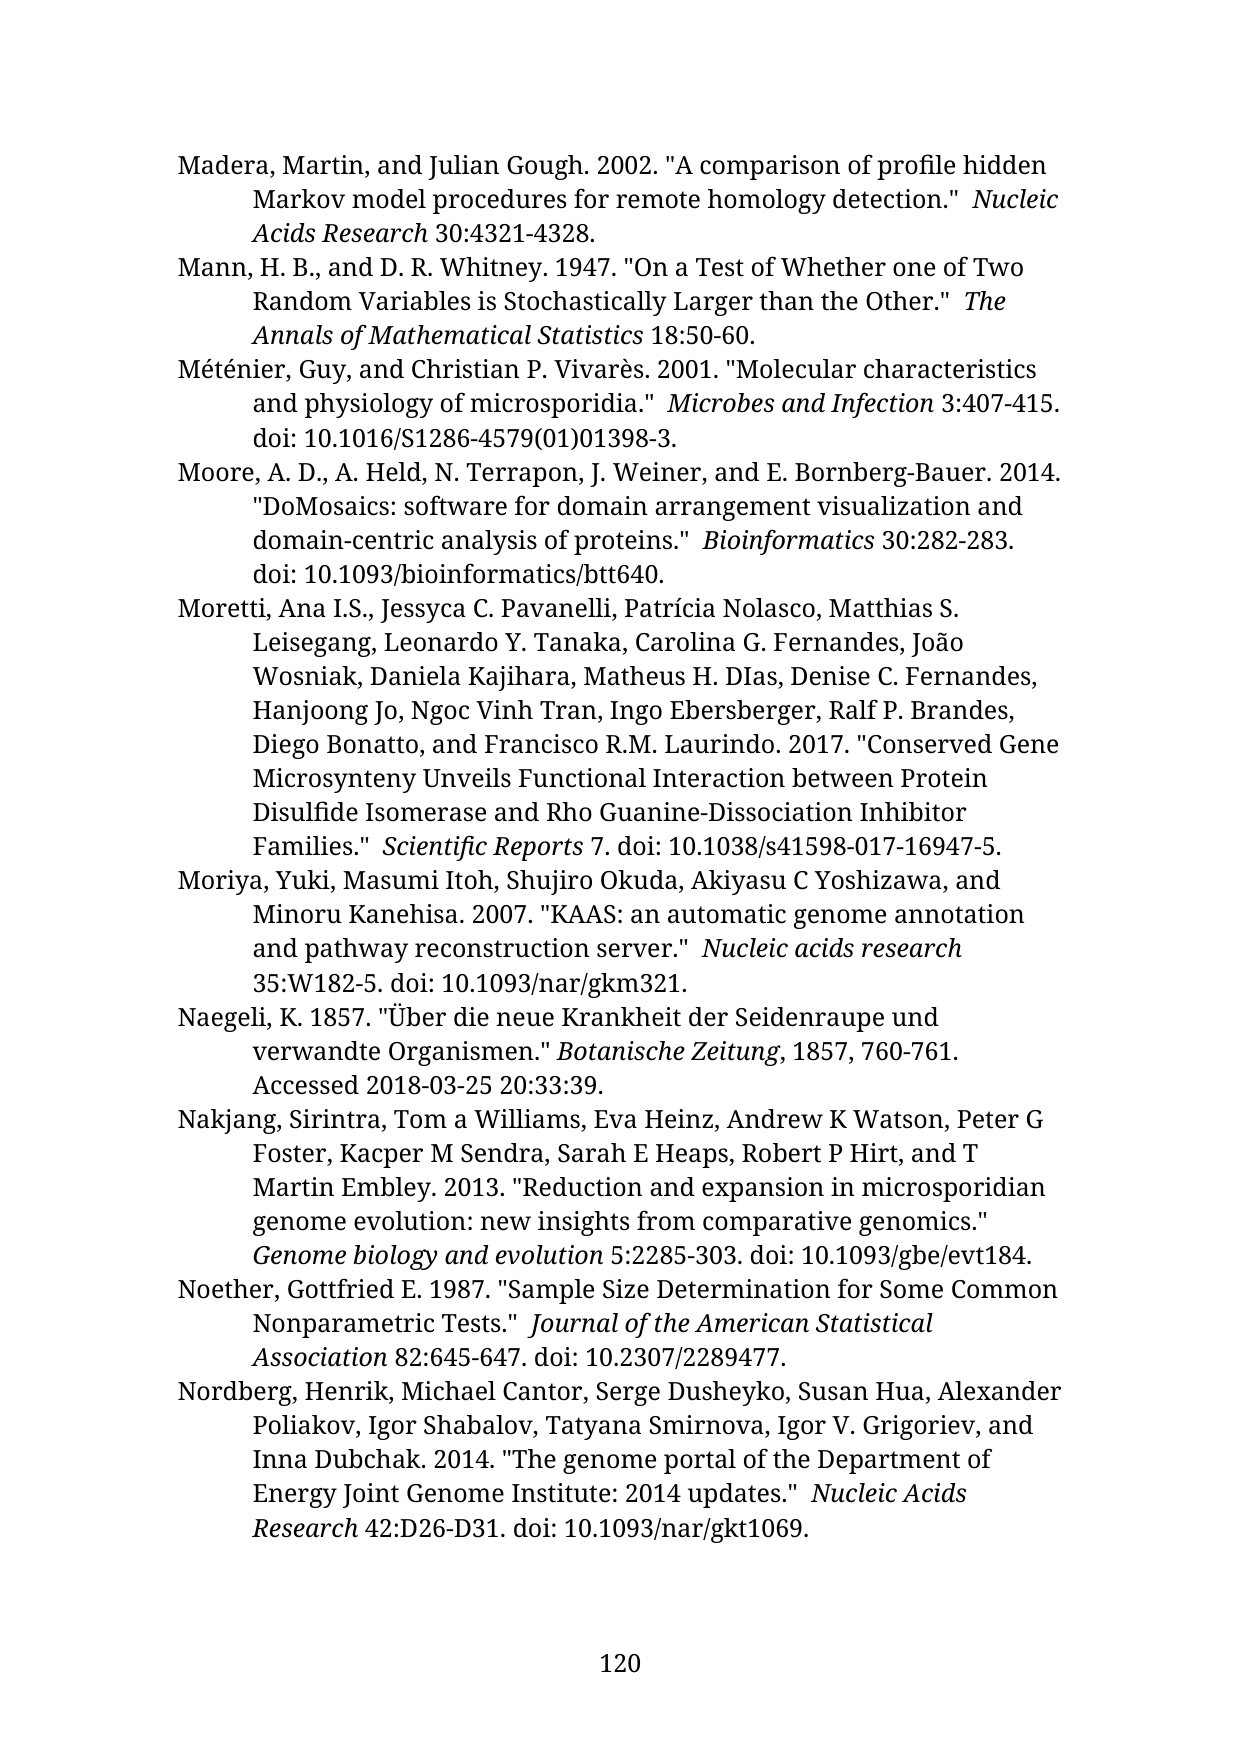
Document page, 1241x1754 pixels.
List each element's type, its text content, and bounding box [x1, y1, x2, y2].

text Méténier, Guy, and Christian P. Vivarès. 2001. "Molecular characteristics and physiology of microsporidia." Microbes and Infection 3:407-415. doi: 10.1016/S1286-4579(01)01398-3. [177, 352, 1063, 454]
text Moore, A. D., A. Held, N. Terrapon, J. Weiner, and E. Bornberg-Bauer. 2014. "DoMosaics: software for domain arrangement visualization and domain-centric analysis of proteins." Bioinformatics 30:282-283. doi: 10.1093/bioinformatics/btt640. [177, 454, 1063, 591]
text Madera, Martin, and Julian Gough. 2002. "A comparison of profile hidden Markov model procedures for remote homology detection." Nucleic Acids Research 30:4321-4328. [177, 148, 1063, 250]
text Mann, H. B., and D. R. Whitney. 1947. "On a Test of Whether one of Two Random Variables is Stochastically Larger than the Other." The Annals of Mathematical Statistics 18:50-60. [177, 250, 1063, 352]
text Nakjang, Sirintra, Tom a Williams, Eva Heinz, Andrew K Watson, Peter G Foster, Kacper M Sendra, Sarah E Heaps, Robert P Hirt, and T Martin Embley. 2013. "Reduction and expansion in microsporidian genome evolution: new insights from comparative genomics." Genome biology and evolution 5:2285-303. doi: 10.1093/gbe/evt184. [177, 1101, 1063, 1272]
text Naegeli, K. 1857. "Über die neue Krankheit der Seidenraupe und verwandte Organismen." Botanische Zeitung, 1857, 760-761. Accessed 2018-03-25 20:33:39. [177, 999, 1063, 1101]
text Moretti, Ana I.S., Jessyca C. Pavanelli, Patrícia Nolasco, Matthias S. Leisegang, Leonardo Y. Tanaka, Carolina G. Fernandes, João Wosniak, Daniela Kajihara, Matheus H. DIas, Denise C. Fernandes, Hanjoong Jo, Ngoc Vinh Tran, Ingo Ebersberger, Ralf P. Brandes, Diego Bonatto, and Francisco R.M. Laurindo. 2017. "Conserved Gene Microsynteny Unveils Functional Interaction between Protein Disulfide Isomerase and Rho Guanine-Dissociation Inhibitor Families." Scientific Reports 7. doi: 10.1038/s41598-017-16947-5. [177, 591, 1063, 863]
text Nordberg, Henrik, Michael Cantor, Serge Dusheyko, Susan Hua, Alexander Poliakov, Igor Shabalov, Tatyana Smirnova, Igor V. Grigoriev, and Inna Dubchak. 2014. "The genome portal of the Department of Energy Joint Genome Institute: 2014 updates." Nucleic Acids Research 42:D26-D31. doi: 10.1093/nar/gkt1069. [177, 1374, 1063, 1544]
text Moriya, Yuki, Masumi Itoh, Shujiro Okuda, Akiyasu C Yoshizawa, and Minoru Kanehisa. 2007. "KAAS: an automatic genome annotation and pathway reconstruction server." Nucleic acids research 35:W182-5. doi: 10.1093/nar/gkm321. [177, 863, 1063, 999]
text Noether, Gottfried E. 1987. "Sample Size Determination for Some Common Nonparametric Tests." Journal of the American Statistical Association 82:645-647. doi: 10.2307/2289477. [177, 1272, 1063, 1374]
